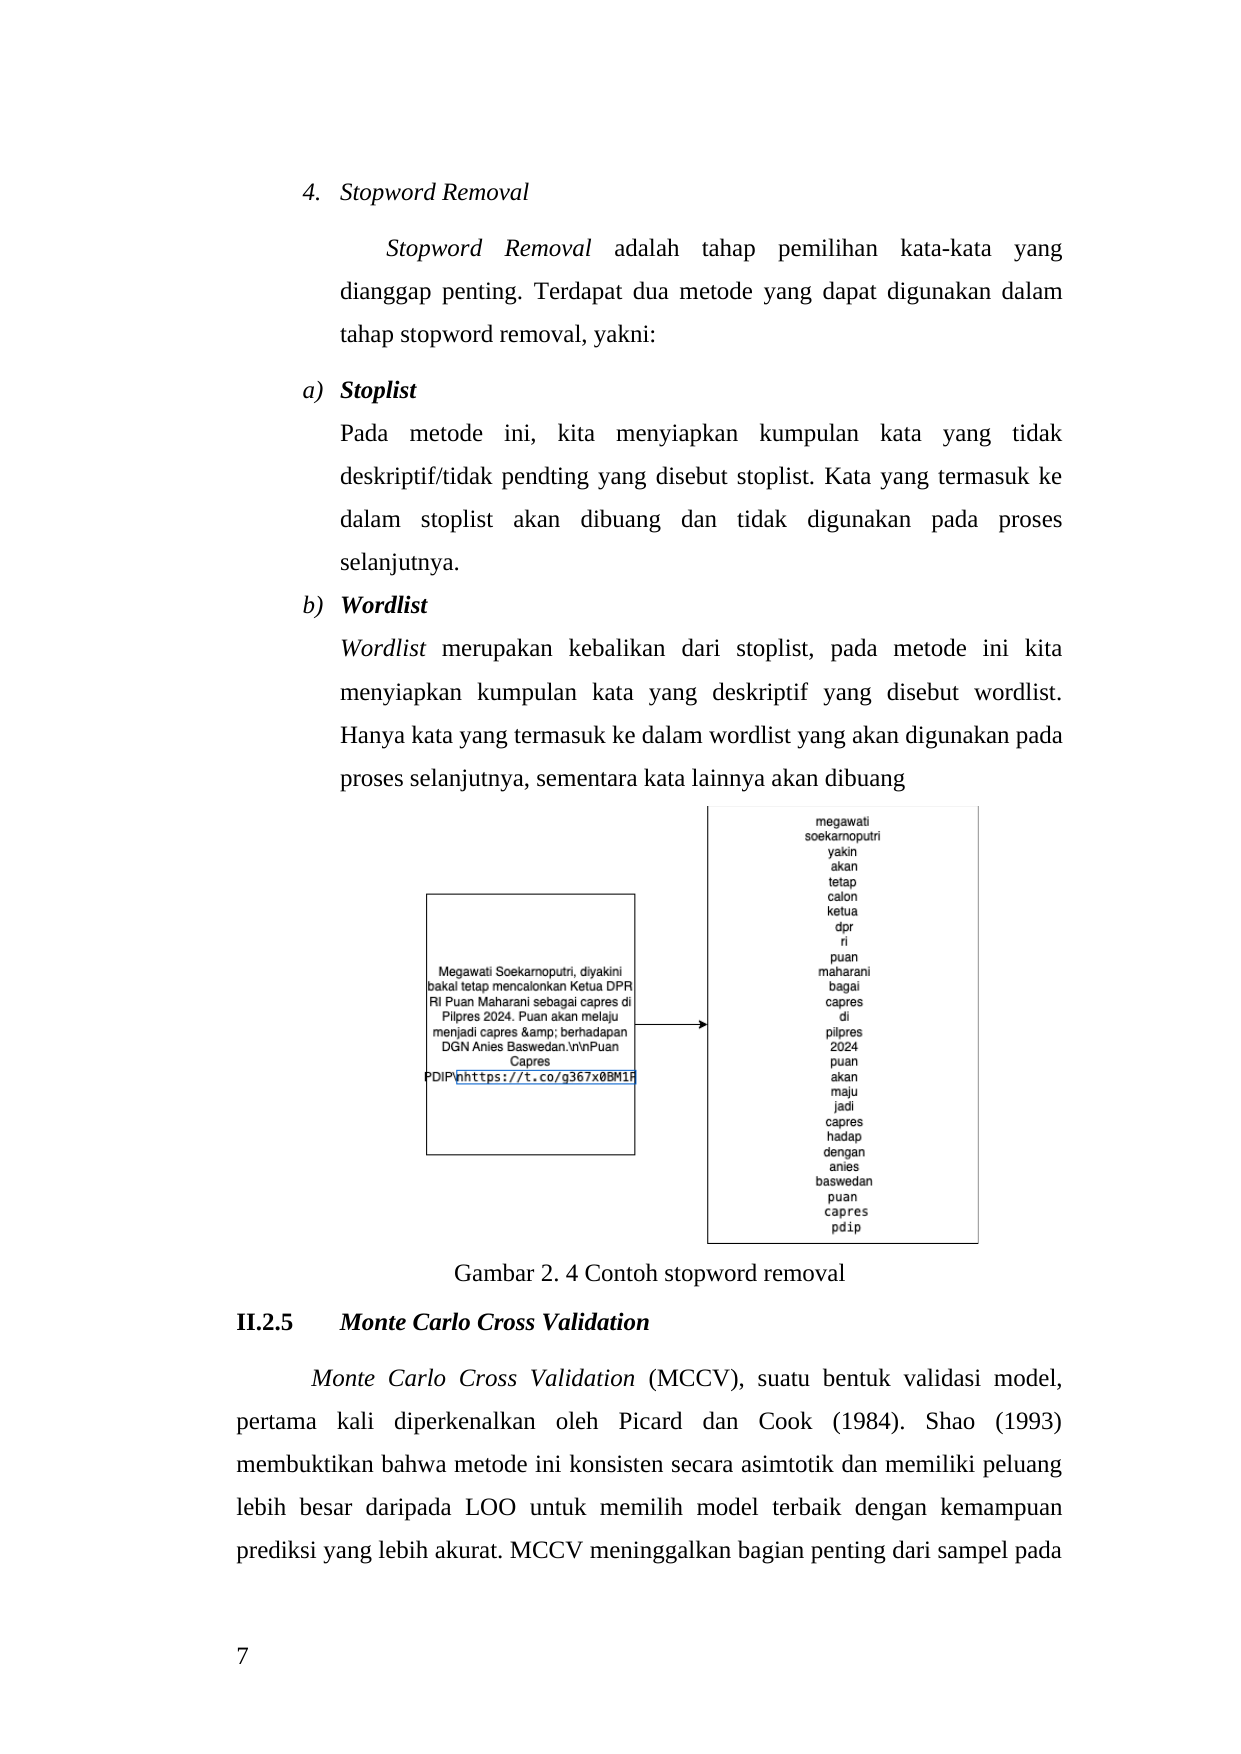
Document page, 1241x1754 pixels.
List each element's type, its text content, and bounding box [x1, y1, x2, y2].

text Gambar 2. 4 Contoh stopword removal [236, 1258, 1063, 1287]
subtitle Stopword Removal [302, 177, 1063, 206]
list Wordlist merupakan kebalikan dari stoplist, pada metode ini kita menyiapkan kumpulan kata yang deskriptif yang disebut wordlist. Hanya kata yang termasuk ke dalam wordlist yang akan digunakan pada proses selanjutnya, sementara kata lainnya akan dibuang [340, 633, 1063, 792]
subtitle Monte Carlo Cross Validation [236, 1307, 1063, 1336]
list Stoplist [302, 375, 1063, 403]
text Stopword Removal adalah tahap pemilihan kata-kata yang dianggap penting. Terdapat dua metode yang dapat digunakan dalam tahap stopword removal, yakni: [340, 233, 1063, 348]
list Wordlist [302, 590, 1063, 619]
list Pada metode ini, kita menyiapkan kumpulan kata yang tidak deskriptif/tidak pendting yang disebut stoplist. Kata yang termasuk ke dalam stoplist akan dibuang dan tidak digunakan pada proses selanjutnya. [340, 418, 1063, 576]
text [236, 1363, 1063, 1564]
picture [424, 806, 979, 1244]
